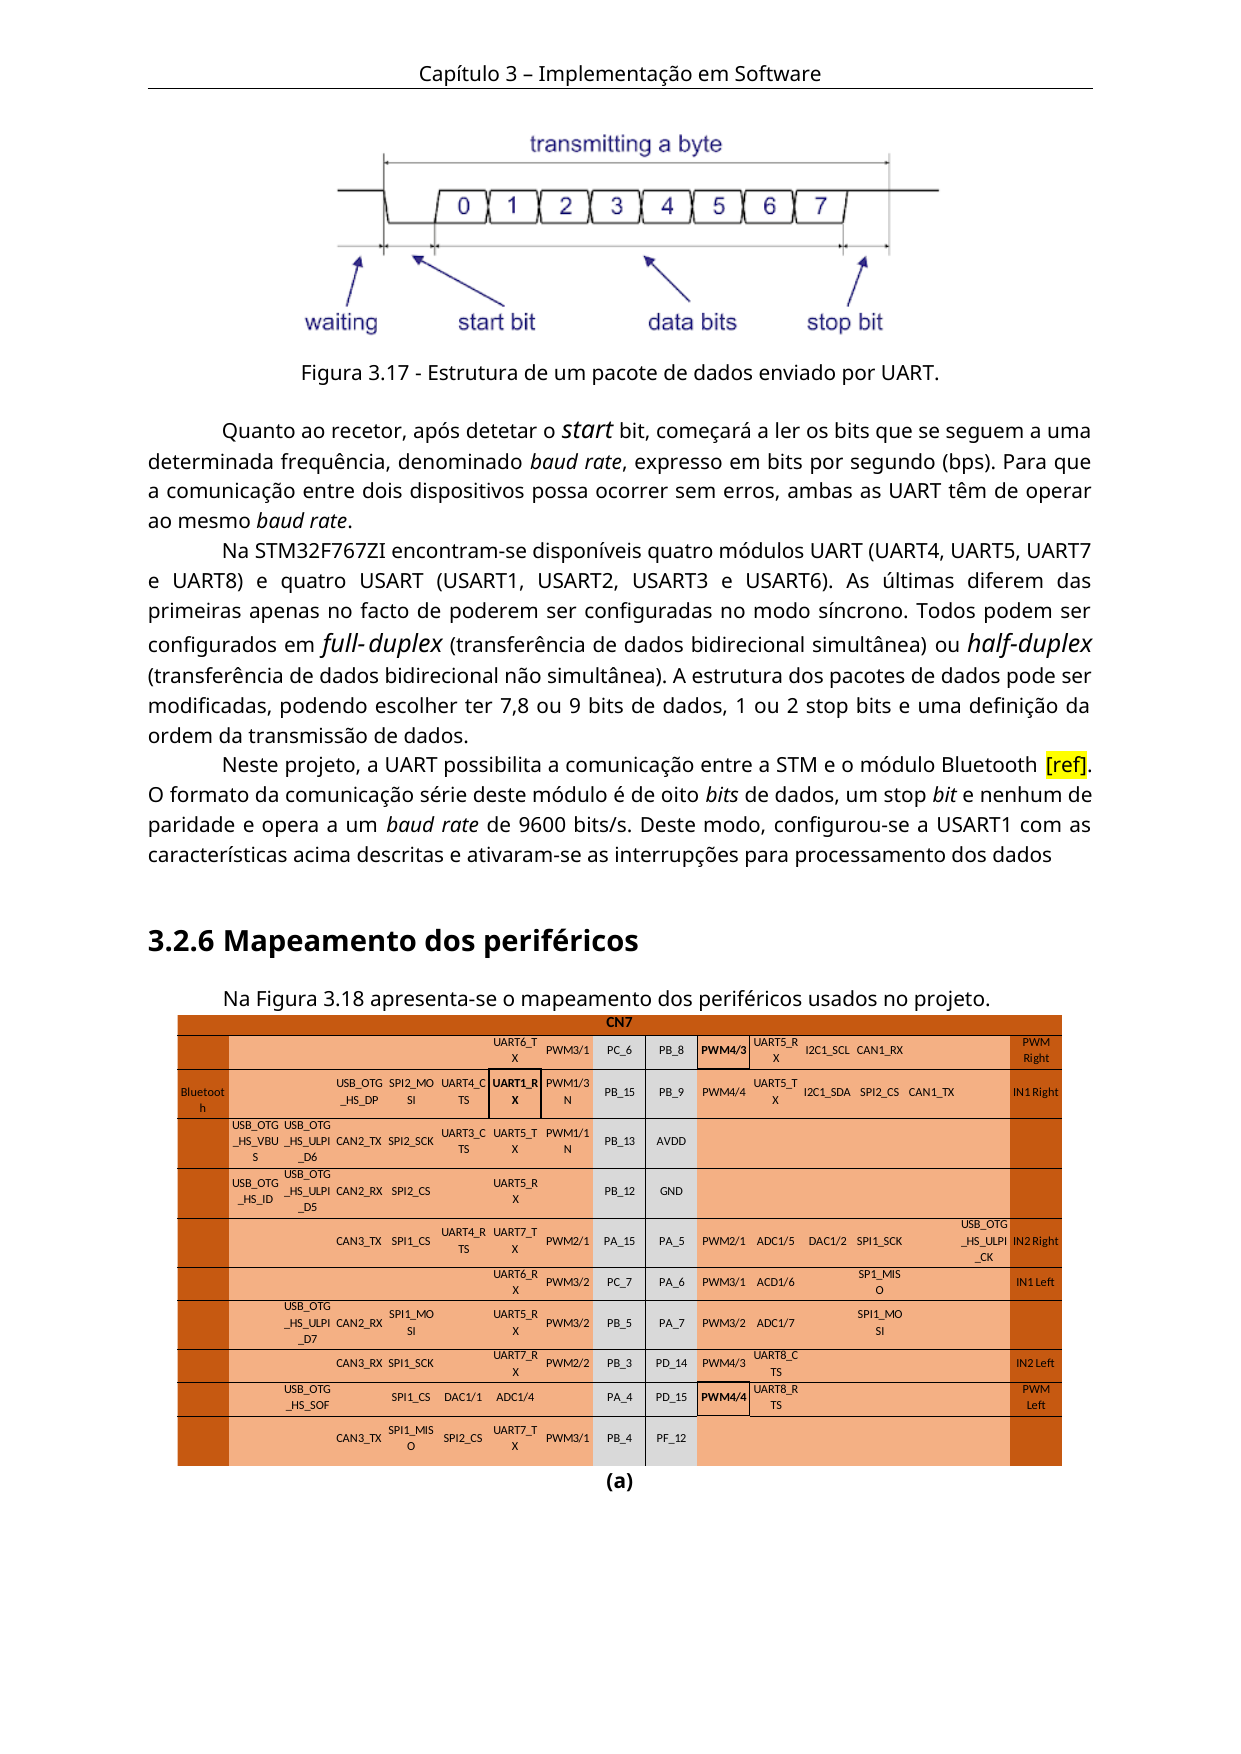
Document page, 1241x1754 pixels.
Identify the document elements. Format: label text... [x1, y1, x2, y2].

subtitle Mapeamento dos periféricos [148, 920, 1092, 959]
text Na STM32F767ZI encontram-se disponíveis quatro módulos UART (UART4, UART5, UART7 e UART8) e quatro USART (USART1, USART2, USART3 e USART6). As últimas diferem das primeiras apenas no facto de poderem ser configuradas no modo síncrono. Todos podem ser configurados em full-duplex (transferência de dados bidirecional simultânea) ou half-duplex (transferência de dados bidirecional não simultânea). A estrutura dos pacotes de dados pode ser modificadas, podendo escolher ter 7,8 ou 9 bits de dados, 1 ou 2 stop bits e uma definição da ordem da transmissão de dados. [148, 536, 1092, 749]
text Neste projeto, a UART possibilita a comunicação entre a STM e o módulo Bluetooth [ref]. O formato da comunicação série deste módulo é de oito bits de dados, um stop bit e nenhum de paridade e opera a um baud rate de 9600 bits/s. Deste modo, configurou-se a USART1 com as características acima descritas e ativaram-se as interrupções para processamento dos dados [148, 751, 1092, 868]
table_header [148, 1014, 1092, 1466]
table_cell (a) [148, 1466, 1092, 1519]
picture [296, 118, 944, 346]
text Quanto ao recetor, após detetar o start bit, começará a ler os bits que se seguem a uma determinada frequência, denominado baud rate, expresso em bits por segundo (bps). Para que a comunicação entre dois dispositivos possa ocorrer sem erros, ambas as UART têm de operar ao mesmo baud rate. [148, 411, 1092, 535]
